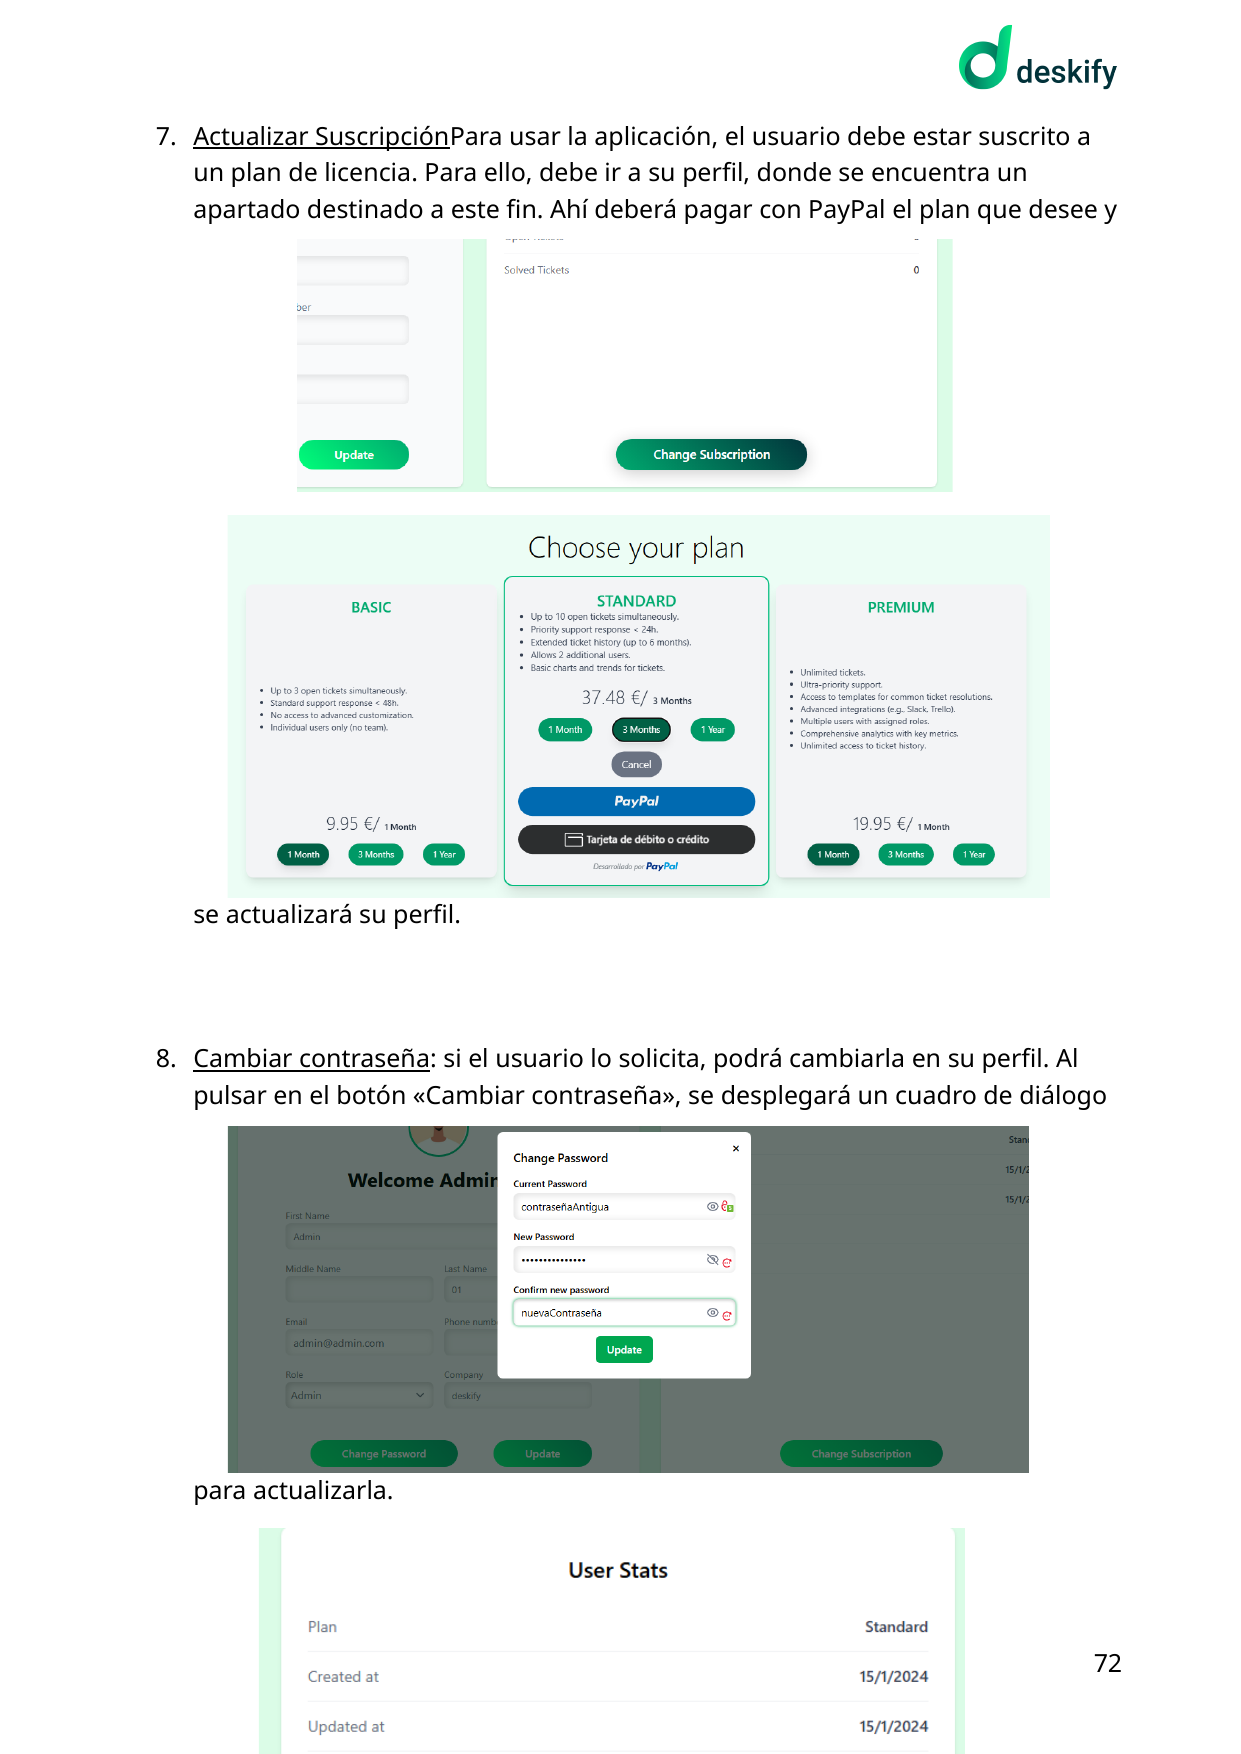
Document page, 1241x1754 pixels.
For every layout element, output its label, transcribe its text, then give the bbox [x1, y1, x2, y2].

picture [953, 22, 1127, 92]
picture [227, 1126, 1029, 1473]
picture [297, 239, 953, 492]
picture [258, 1528, 965, 1754]
picture [227, 515, 1050, 898]
